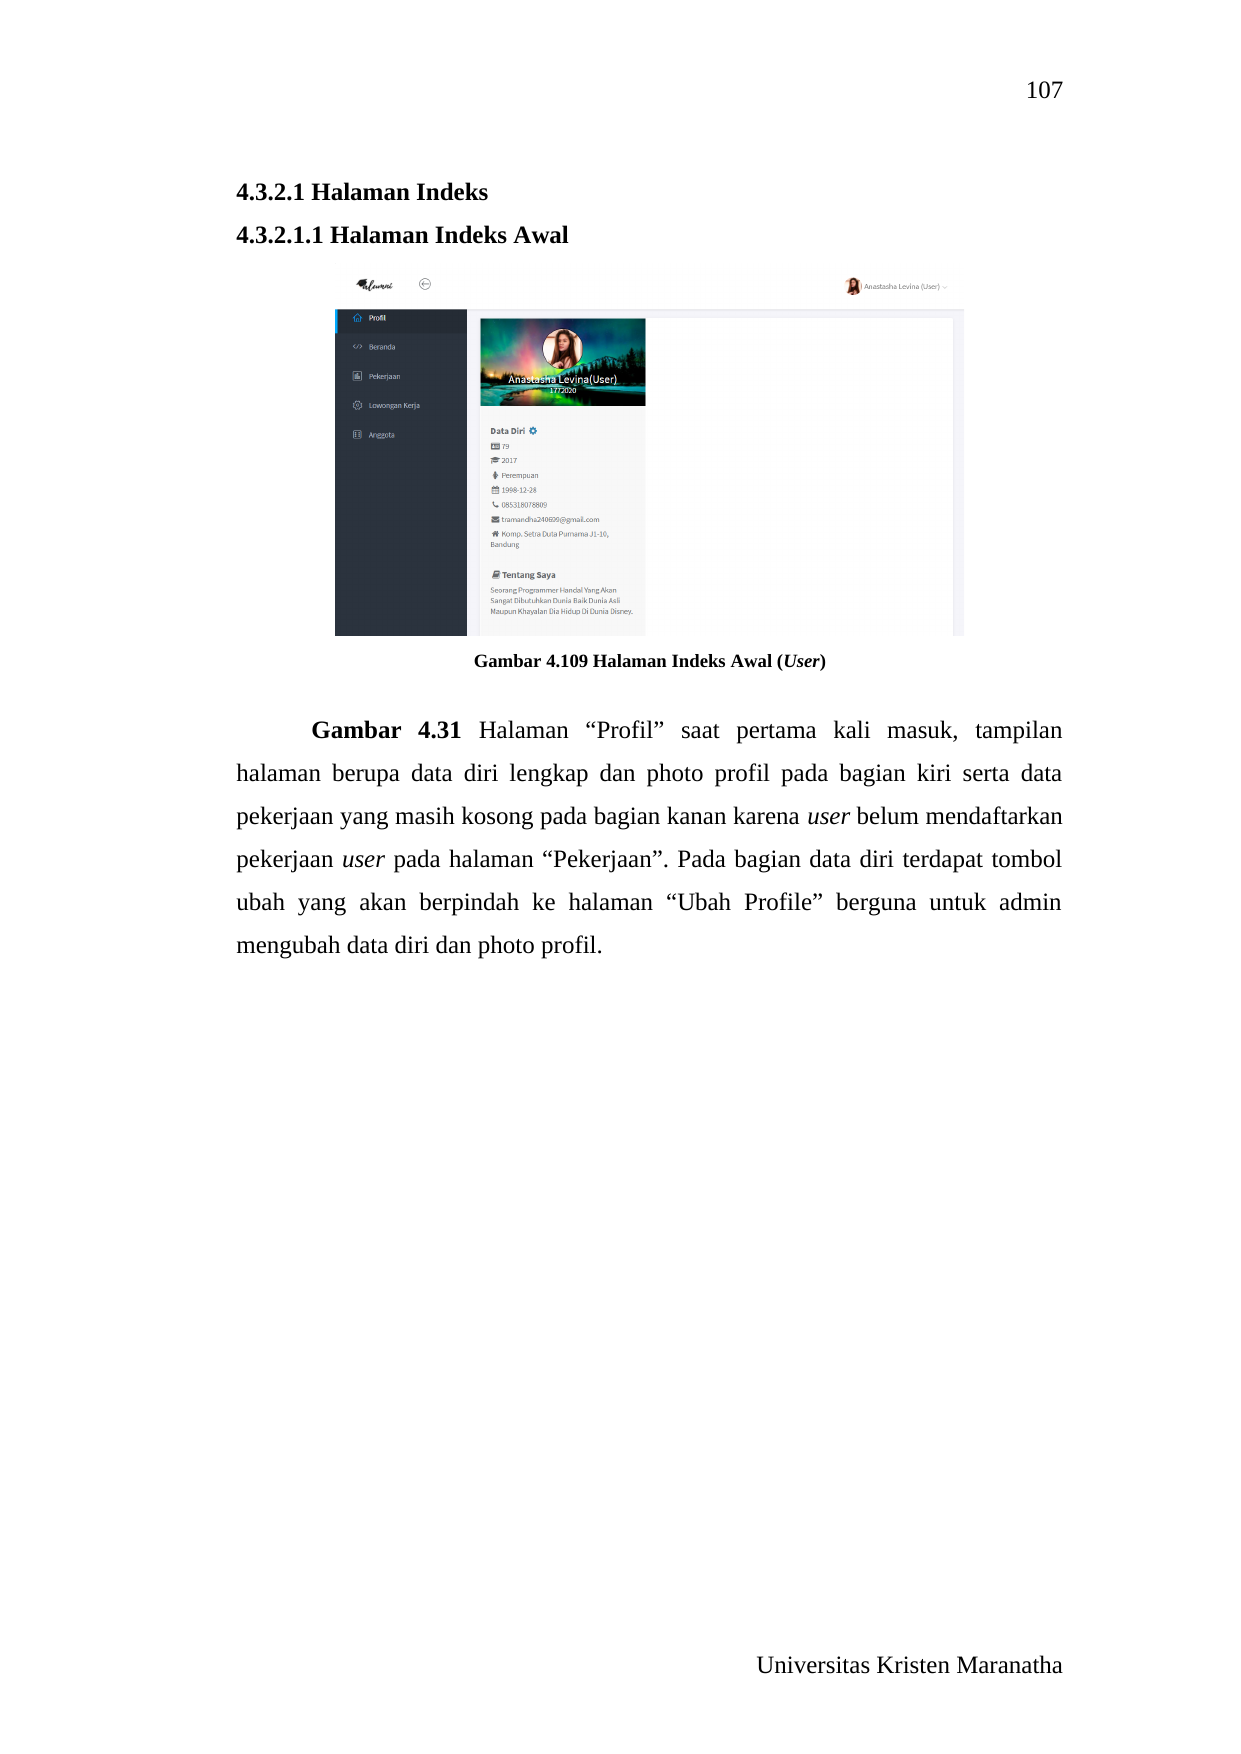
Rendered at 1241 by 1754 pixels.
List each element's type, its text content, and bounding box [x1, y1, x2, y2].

picture [335, 263, 965, 636]
text Gambar 4.31 Halaman “Profil” saat pertama kali masuk, tampilan halaman berupa data diri lengkap dan photo profil pada bagian kiri serta data pekerjaan yang masih kosong pada bagian kanan karena user belum mendaftarkan pekerjaan user pada halaman “Pekerjaan”. Pada bagian data diri terdapat tombol ubah yang akan berpindah ke halaman “Ubah Profile” berguna untuk admin mengubah data diri dan photo profil. [236, 715, 1063, 959]
subtitle Halaman Indeks Awal [236, 220, 1063, 249]
subtitle Halaman Indeks [236, 177, 1063, 206]
